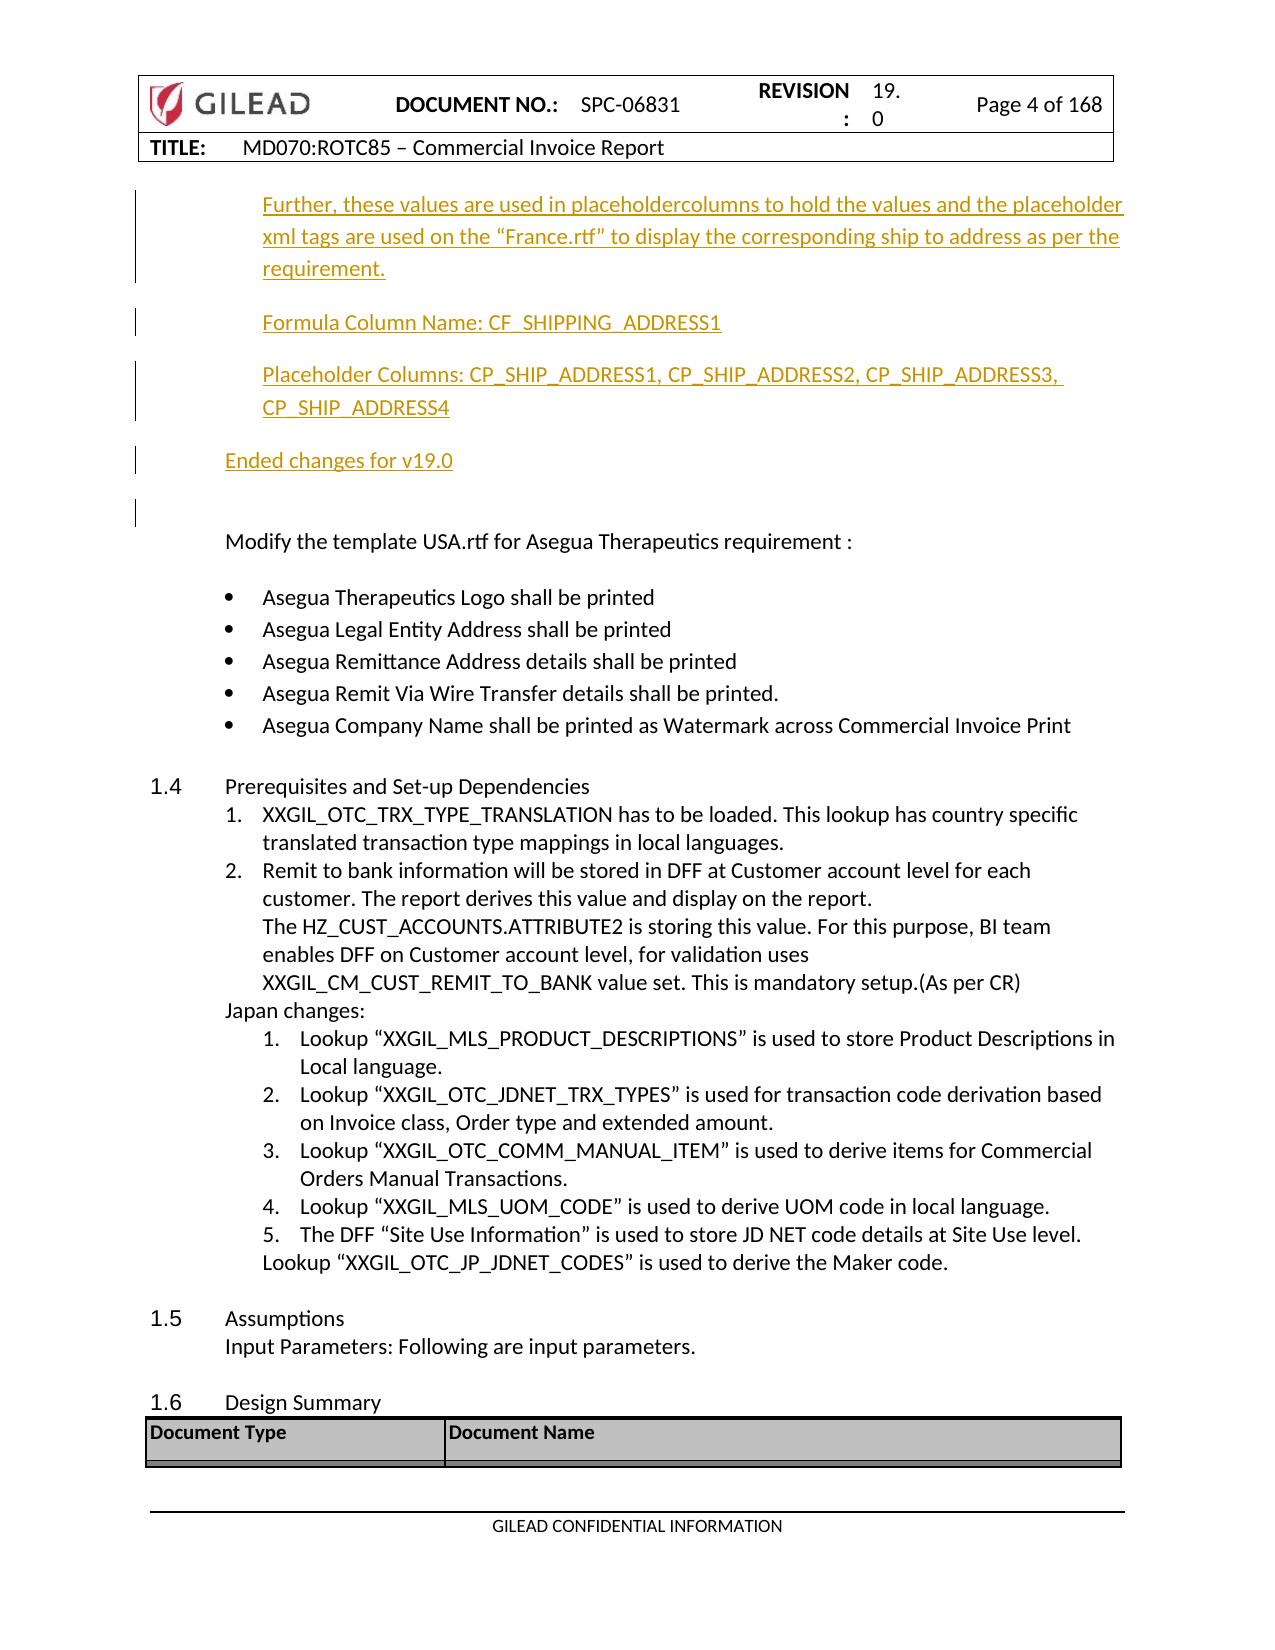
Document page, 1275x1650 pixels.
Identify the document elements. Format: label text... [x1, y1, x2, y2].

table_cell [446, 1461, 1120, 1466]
subtitle Prerequisites and Set-up Dependencies [150, 772, 1125, 800]
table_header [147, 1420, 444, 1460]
list Remit to bank information will be stored in DFF at Customer account level for each customer. The report derives this value and display on the report. [225, 856, 1125, 912]
list The DFF “Site Use Information” is used to store JD NET code details at Site Use level. [262, 1220, 1125, 1248]
subtitle Assumptions [150, 1304, 1125, 1332]
list XXGIL_OTC_TRX_TYPE_TRANSLATION has to be loaded. This lookup has country specific translated transaction type mappings in local languages. [225, 800, 1125, 856]
subtitle Design Summary [150, 1388, 1125, 1416]
list Asegua Remittance Address details shall be printed [225, 647, 1125, 675]
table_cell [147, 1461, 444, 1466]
list Lookup “XXGIL_MLS_PRODUCT_DESCRIPTIONS” is used to store Product Descriptions in Local language. [262, 1024, 1125, 1080]
list Asegua Legal Entity Address shall be printed [225, 615, 1125, 643]
text Lookup “XXGIL_OTC_JP_JDNET_CODES” is used to derive the Maker code. [262, 1248, 1125, 1276]
list Lookup “XXGIL_OTC_JDNET_TRX_TYPES” is used for transaction code derivation based on Invoice class, Order type and extended amount. [262, 1080, 1125, 1136]
text Japan changes: [150, 996, 1125, 1024]
text Modify the template USA.rtf for Asegua Therapeutics requirement : [150, 527, 1125, 555]
list Asegua Remit Via Wire Transfer details shall be printed. [225, 679, 1125, 707]
list Asegua Company Name shall be printed as Watermark across Commercial Invoice Print [225, 712, 1125, 740]
picture [150, 82, 310, 126]
list Lookup “XXGIL_MLS_UOM_CODE” is used to derive UOM code in local language. [262, 1192, 1125, 1220]
text The HZ_CUST_ACCOUNTS.ATTRIBUTE2 is storing this value. For this purpose, BI team enables DFF on Customer account level, for validation uses XXGIL_CM_CUST_REMIT_TO_BANK value set. This is mandatory setup.(As per CR) [262, 912, 1125, 996]
list Lookup “XXGIL_OTC_COMM_MANUAL_ITEM” is used to derive items for Commercial Orders Manual Transactions. [262, 1136, 1125, 1192]
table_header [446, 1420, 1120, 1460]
text Input Parameters: Following are input parameters. [150, 1332, 1125, 1360]
list Asegua Therapeutics Logo shall be printed [225, 583, 1125, 611]
